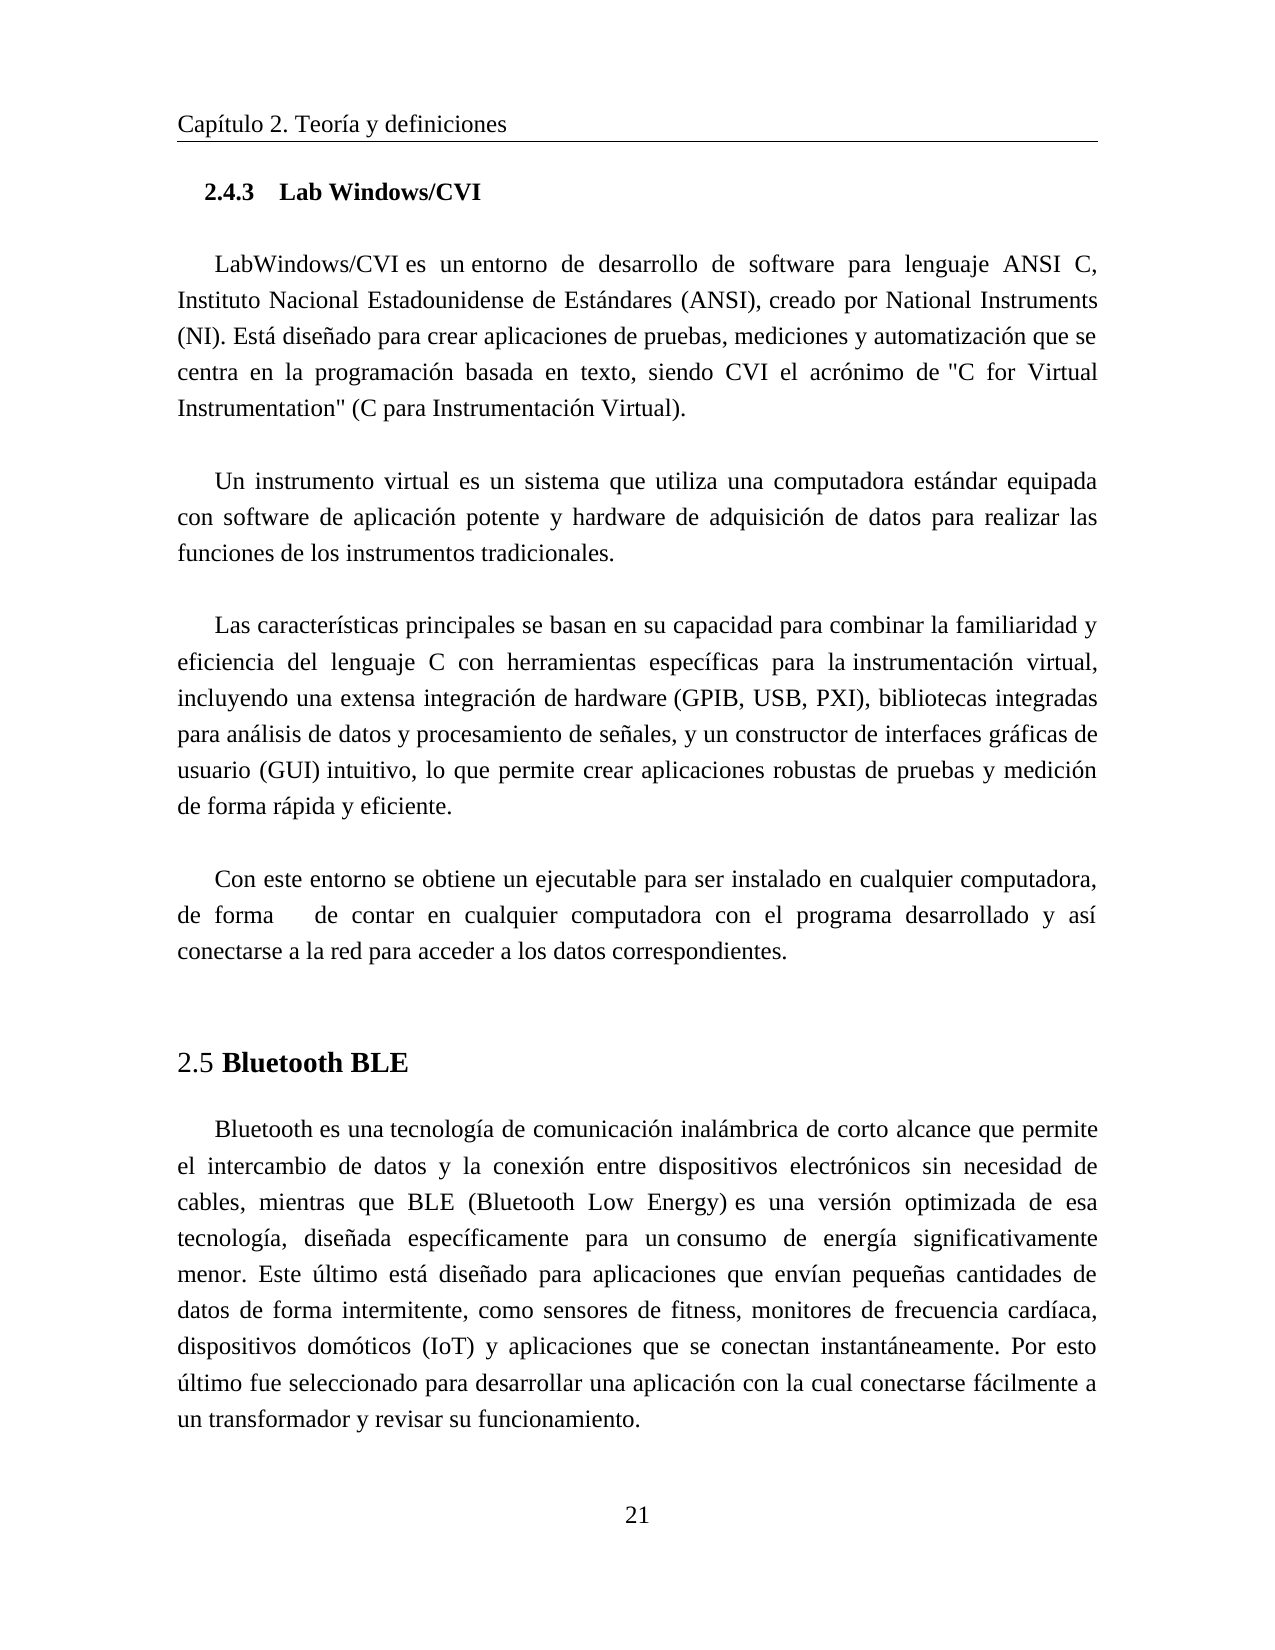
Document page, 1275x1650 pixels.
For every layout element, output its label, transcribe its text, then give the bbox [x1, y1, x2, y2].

text LabWindows/CVI es un entorno de desarrollo de software para lenguaje ANSI C, Instituto Nacional Estadounidense de Estándares (ANSI), creado por National Instruments (NI). Está diseñado para crear aplicaciones de pruebas, mediciones y automatización que se centra en la programación basada en texto, siendo CVI el acrónimo de "C for Virtual Instrumentation" (C para Instrumentación Virtual). [177, 249, 1098, 422]
text Un instrumento virtual es un sistema que utiliza una computadora estándar equipada con software de aplicación potente y hardware de adquisición de datos para realizar las funciones de los instrumentos tradicionales. [177, 466, 1098, 567]
text Las características principales se basan en su capacidad para combinar la familiaridad y eficiencia del lenguaje C con herramientas específicas para la instrumentación virtual, incluyendo una extensa integración de hardware (GPIB, USB, PXI), bibliotecas integradas para análisis de datos y procesamiento de señales, y un constructor de interfaces gráficas de usuario (GUI) intuitivo, lo que permite crear aplicaciones robustas de pruebas y medición de forma rápida y eficiente. [177, 611, 1098, 820]
text Bluetooth es una tecnología de comunicación inalámbrica de corto alcance que permite el intercambio de datos y la conexión entre dispositivos electrónicos sin necesidad de cables, mientras que BLE (Bluetooth Low Energy) es una versión optimizada de esa tecnología, diseñada específicamente para un consumo de energía significativamente menor. Este último está diseñado para aplicaciones que envían pequeñas cantidades de datos de forma intermitente, como sensores de fitness, monitores de frecuencia cardíaca, dispositivos domóticos (IoT) y aplicaciones que se conectan instantáneamente. Por esto último fue seleccionado para desarrollar una aplicación con la cual conectarse fácilmente a un transformador y revisar su funcionamiento. [177, 1114, 1098, 1432]
list Lab Windows/CVI [204, 177, 1098, 206]
text Con este entorno se obtiene un ejecutable para ser instalado en cualquier computadora, de forma de contar en cualquier computadora con el programa desarrollado y así conectarse a la red para acceder a los datos correspondientes. [177, 864, 1098, 965]
subtitle Bluetooth BLE [177, 1045, 1200, 1078]
